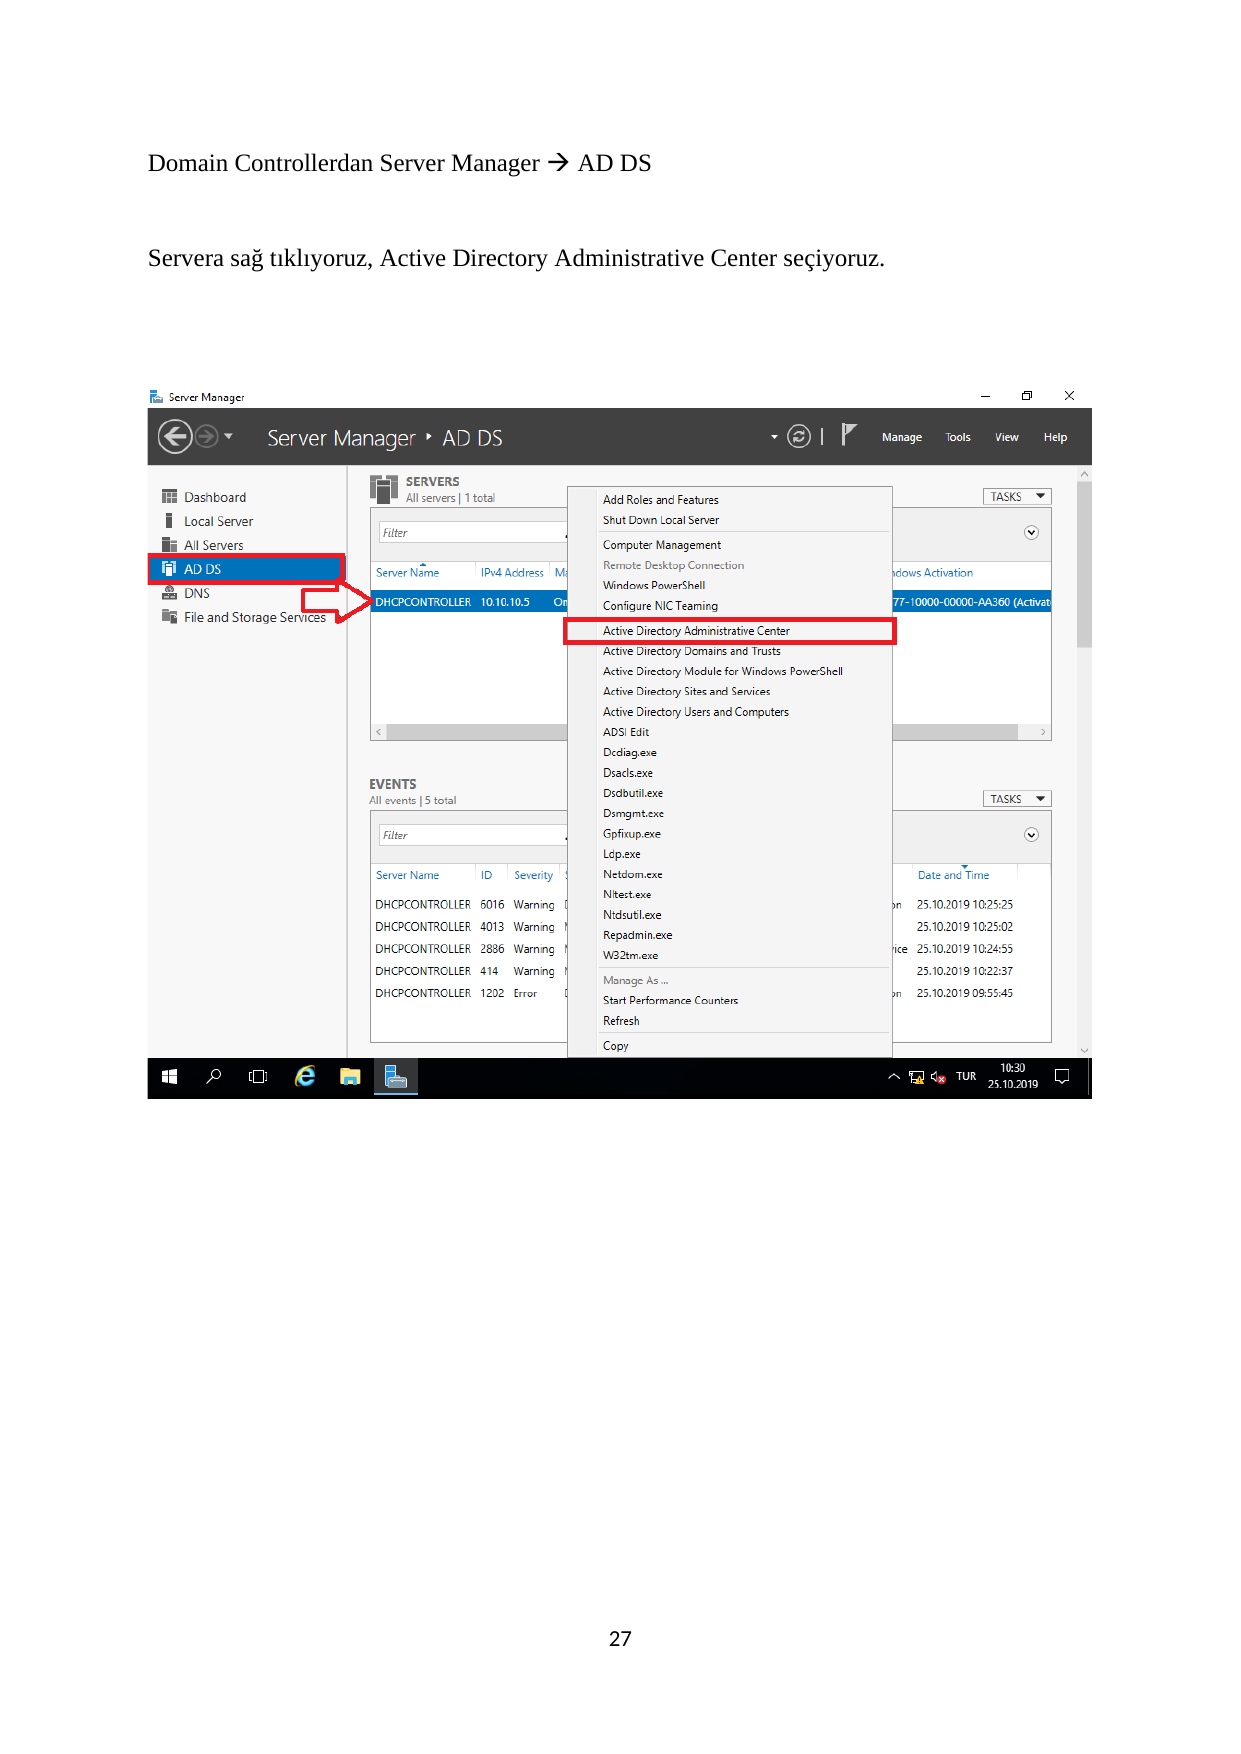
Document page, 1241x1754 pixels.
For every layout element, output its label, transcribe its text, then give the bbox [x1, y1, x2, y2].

text Domain Controllerdan Server Manager AD DS [148, 148, 1093, 176]
picture [147, 386, 1092, 1099]
text Servera sağ tıklıyoruz, Active Directory Administrative Center seçiyoruz. [148, 243, 1093, 272]
